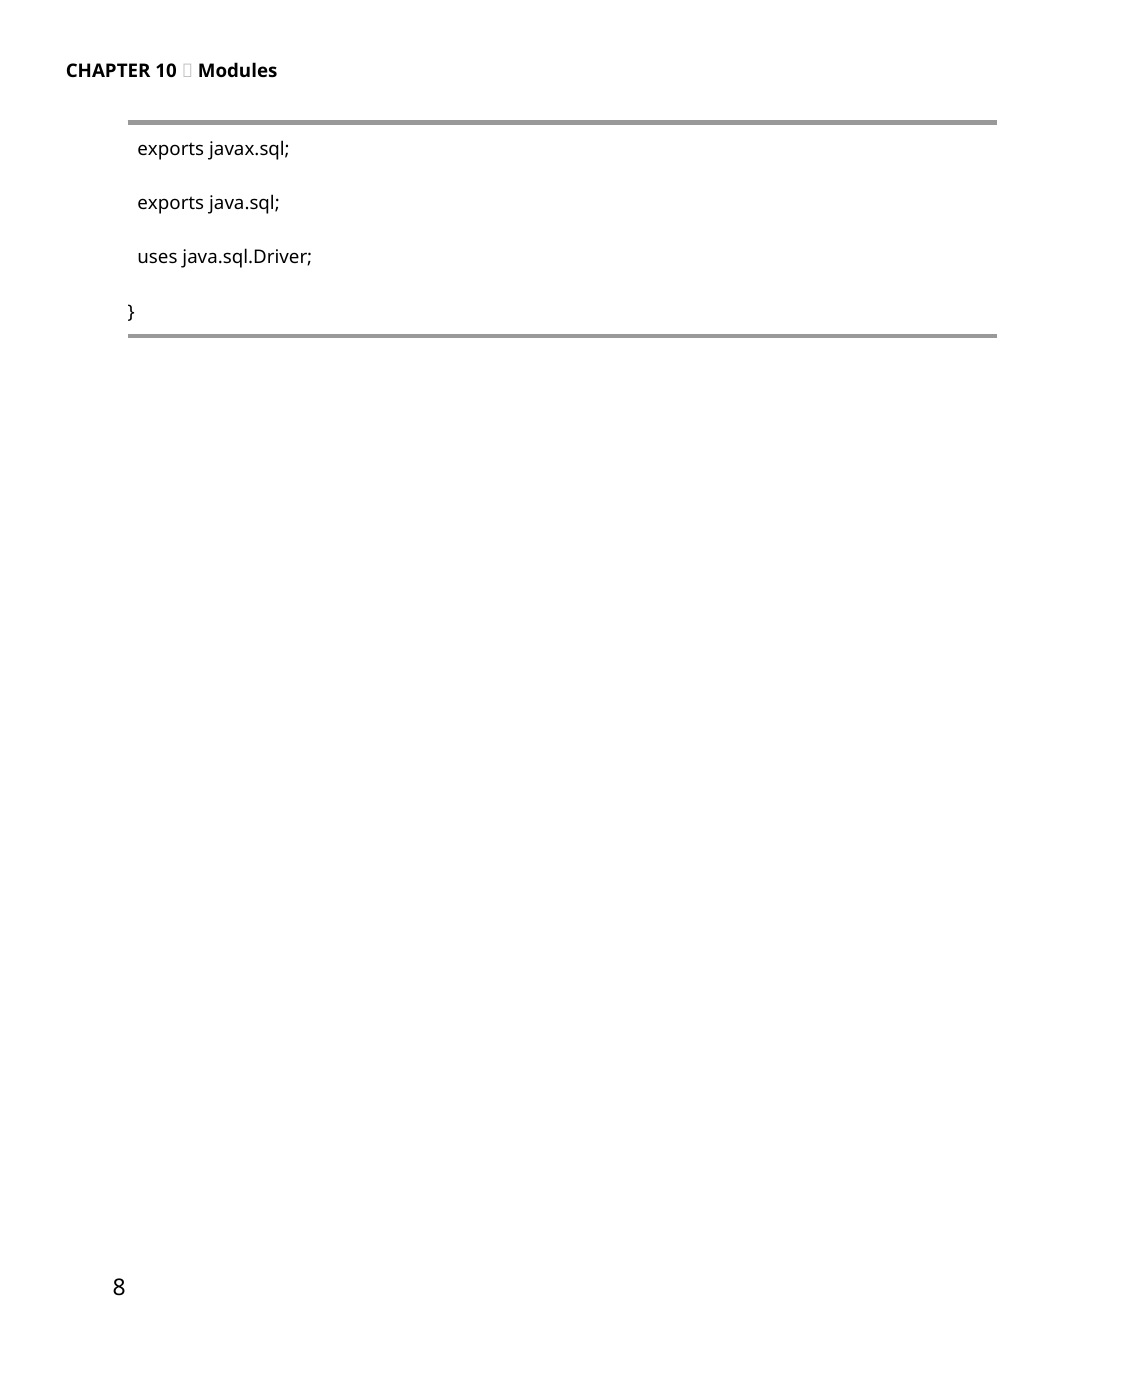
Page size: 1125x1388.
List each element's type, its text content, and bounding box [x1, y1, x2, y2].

text exports java.sql; [127, 174, 997, 215]
text } [127, 283, 997, 338]
text exports javax.sql; [127, 121, 997, 161]
text uses java.sql.Driver; [127, 228, 997, 269]
